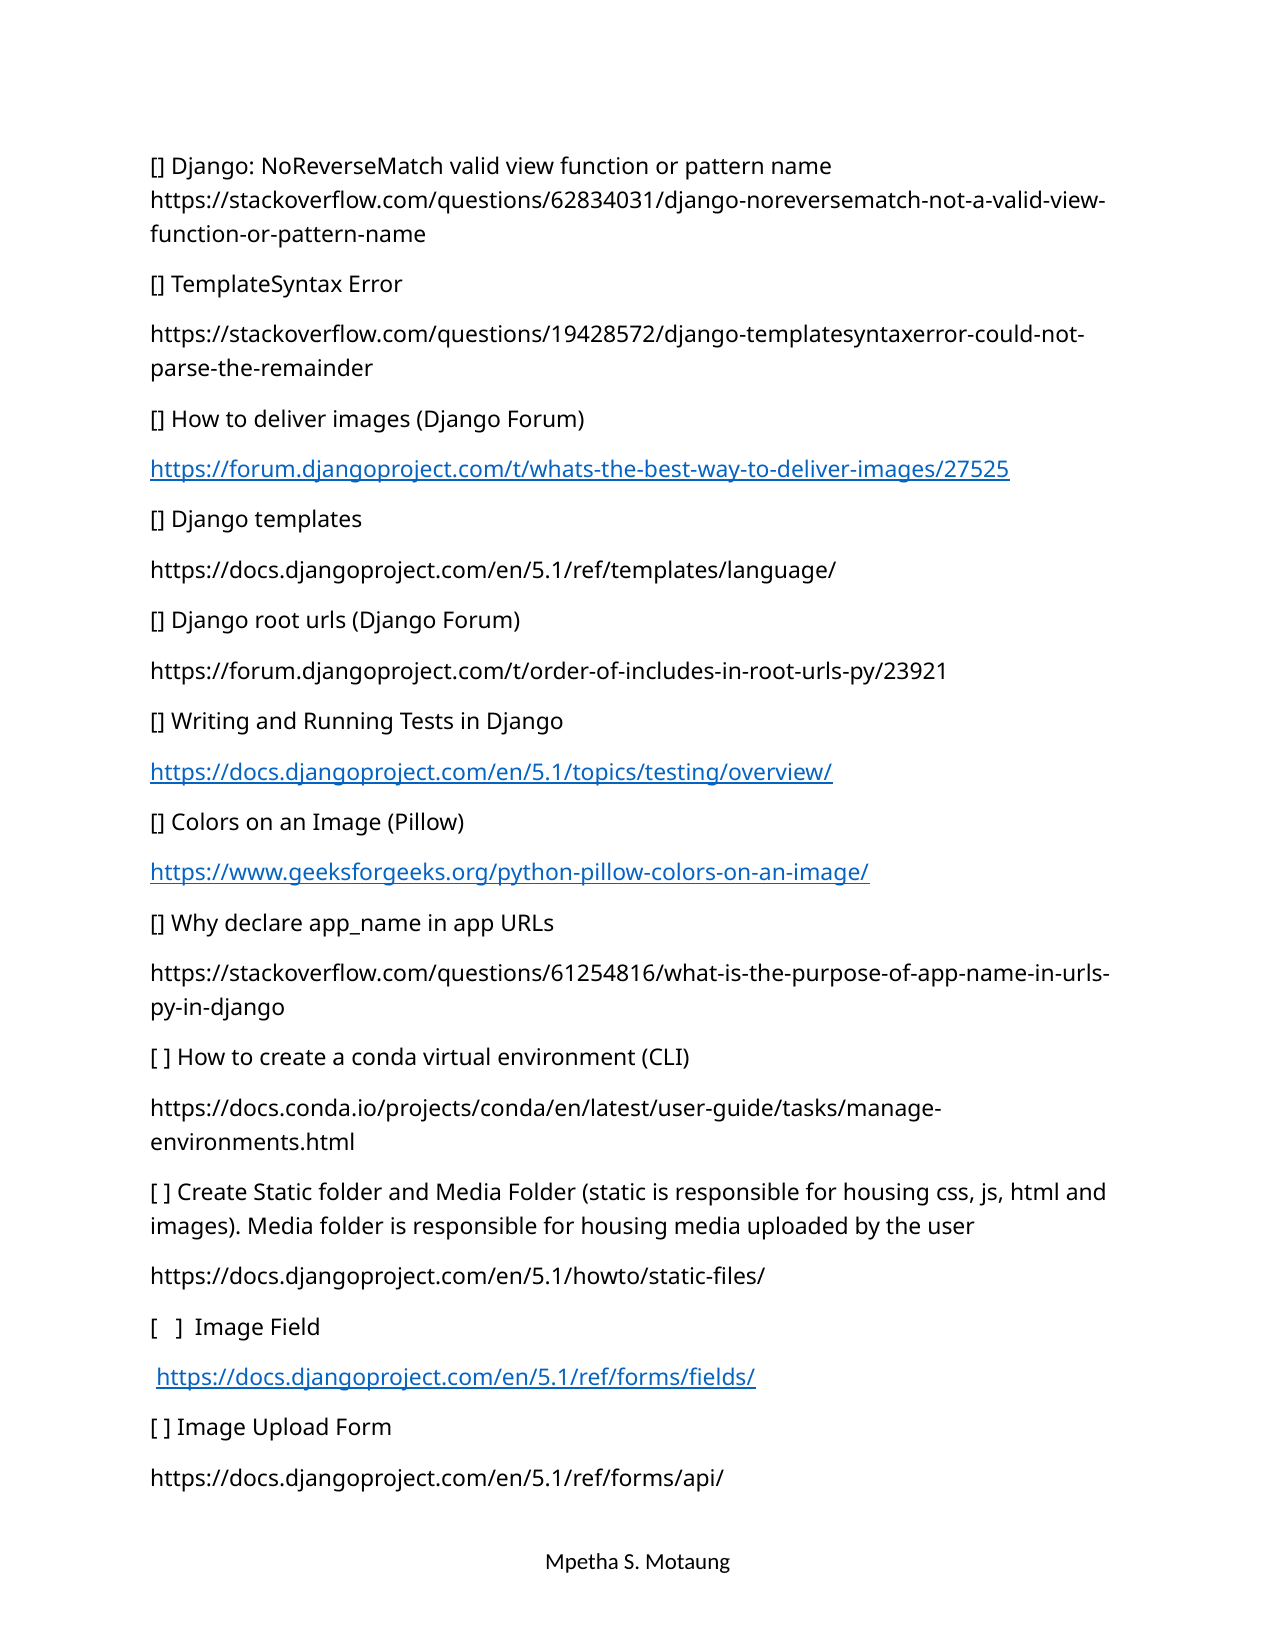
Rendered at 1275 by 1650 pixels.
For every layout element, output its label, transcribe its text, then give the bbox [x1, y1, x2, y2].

text [ ] Image Field [150, 1310, 1125, 1342]
text https://stackoverflow.com/questions/19428572/django-templatesyntaxerror-could-not-parse-the-remainder [150, 318, 1125, 383]
text https://forum.djangoproject.com/t/order-of-includes-in-root-urls-py/23921 [150, 654, 1125, 686]
text https://forum.djangoproject.com/t/whats-the-best-way-to-deliver-images/27525 [150, 453, 1125, 484]
text [] Colors on an Image (Pillow) [150, 806, 1125, 837]
text [] Writing and Running Tests in Django [150, 705, 1125, 736]
text [] Django root urls (Django Forum) [150, 604, 1125, 635]
text [] Django templates [150, 503, 1125, 534]
text https://docs.djangoproject.com/en/5.1/ref/forms/api/ [150, 1462, 1125, 1493]
text [] How to deliver images (Django Forum) [150, 402, 1125, 434]
text https://www.geeksforgeeks.org/python-pillow-colors-on-an-image/ [150, 856, 1125, 887]
text [ ] How to create a conda virtual environment (CLI) [150, 1041, 1125, 1072]
text https://docs.djangoproject.com/en/5.1/ref/templates/language/ [150, 554, 1125, 585]
text [ ] Image Upload Form [150, 1411, 1125, 1442]
text [ ] Create Static folder and Media Folder (static is responsible for housing css, js, html and images). Media folder is responsible for housing media uploaded by the user [150, 1176, 1125, 1241]
text [] Django: NoReverseMatch valid view function or pattern name https://stackoverflow.com/questions/62834031/django-noreversematch-not-a-valid-view-function-or-pattern-name [150, 150, 1125, 249]
text https://docs.djangoproject.com/en/5.1/ref/forms/fields/ [150, 1361, 1125, 1392]
text https://docs.djangoproject.com/en/5.1/howto/static-files/ [150, 1260, 1125, 1291]
text [] Why declare app_name in app URLs [150, 907, 1125, 938]
text https://docs.djangoproject.com/en/5.1/topics/testing/overview/ [150, 755, 1125, 787]
text https://stackoverflow.com/questions/61254816/what-is-the-purpose-of-app-name-in-urls-py-in-django [150, 957, 1125, 1022]
text [] TemplateSyntax Error [150, 268, 1125, 299]
text https://docs.conda.io/projects/conda/en/latest/user-guide/tasks/manage-environments.html [150, 1092, 1125, 1157]
